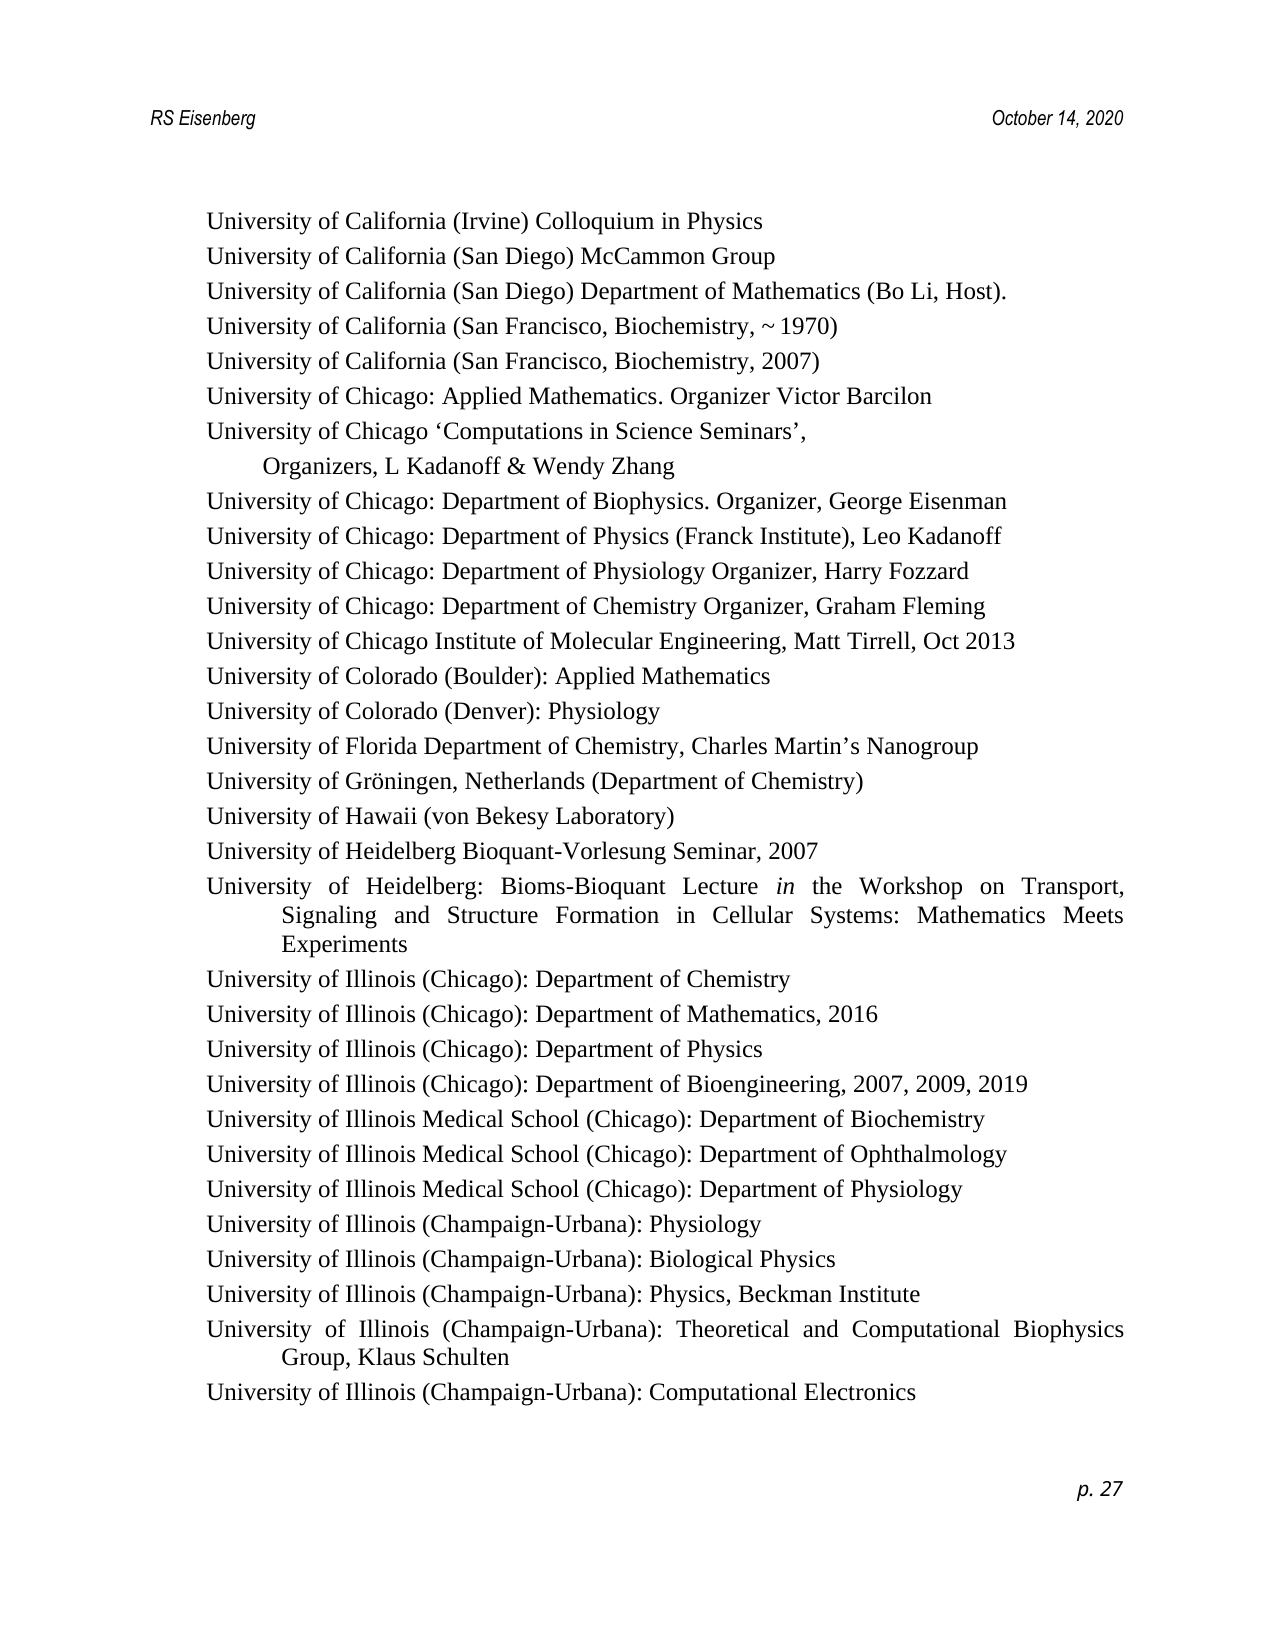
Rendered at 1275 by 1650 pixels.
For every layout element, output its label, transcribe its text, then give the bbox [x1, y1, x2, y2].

text University of Illinois (Chicago): Department of Chemistry [206, 964, 1125, 992]
text University of Chicago: Department of Physiology Organizer, Harry Fozzard [206, 556, 1125, 585]
text University of Chicago ‘Computations in Science Seminars’, [206, 416, 1125, 445]
text University of California (San Diego) McCammon Group [206, 241, 1125, 270]
text University of California (Irvine) Colloquium in Physics [206, 206, 1125, 235]
text University of Chicago: Department of Chemistry Organizer, Graham Fleming [206, 591, 1125, 620]
text University of Heidelberg Bioquant-Vorlesung Seminar, 2007 [206, 836, 1125, 865]
text Organizers, L Kadanoff & Wendy Zhang [206, 451, 1125, 480]
text University of Hawaii (von Bekesy Laboratory) [206, 801, 1125, 830]
text University of Illinois (Champaign-Urbana): Biological Physics [206, 1244, 1125, 1272]
text University of Colorado (Boulder): Applied Mathematics [206, 661, 1125, 690]
text University of Illinois Medical School (Chicago): Department of Biochemistry [206, 1104, 1125, 1132]
text University of Gröningen, Netherlands (Department of Chemistry) [206, 766, 1125, 795]
text University of Chicago: Applied Mathematics. Organizer Victor Barcilon [206, 381, 1125, 410]
text University of Colorado (Denver): Physiology [206, 696, 1125, 725]
text University of Heidelberg: Bioms-Bioquant Lecture in the Workshop on Transport, Signaling and Structure Formation in Cellular Systems: Mathematics Meets Experiments [206, 871, 1125, 957]
text University of Chicago: Department of Biophysics. Organizer, George Eisenman [206, 486, 1125, 515]
text University of Illinois (Chicago): Department of Physics [206, 1034, 1125, 1062]
text University of Illinois (Champaign-Urbana): Physiology [206, 1209, 1125, 1237]
text University of Illinois (Champaign-Urbana): Computational Electronics [206, 1377, 1125, 1406]
text University of Illinois (Champaign-Urbana): Physics, Beckman Institute [206, 1279, 1125, 1307]
text University of Illinois Medical School (Chicago): Department of Ophthalmology [206, 1139, 1125, 1167]
text University of Illinois (Chicago): Department of Bioengineering, 2007, 2009, 2019 [206, 1069, 1125, 1097]
text University of California (San Diego) Department of Mathematics (Bo Li, Host). [206, 276, 1125, 305]
text University of Illinois Medical School (Chicago): Department of Physiology [206, 1174, 1125, 1202]
text University of Illinois (Chicago): Department of Mathematics, 2016 [206, 999, 1125, 1027]
text University of Florida Department of Chemistry, Charles Martin’s Nanogroup [206, 731, 1125, 760]
text University of California (San Francisco, Biochemistry, 2007) [206, 346, 1125, 375]
text University of Illinois (Champaign-Urbana): Theoretical and Computational Biophysics Group, Klaus Schulten [206, 1314, 1125, 1371]
text University of California (San Francisco, Biochemistry, ~ 1970) [206, 311, 1125, 340]
text University of Chicago: Department of Physics (Franck Institute), Leo Kadanoff [206, 521, 1125, 550]
text University of Chicago Institute of Molecular Engineering, Matt Tirrell, Oct 2013 [206, 626, 1125, 655]
